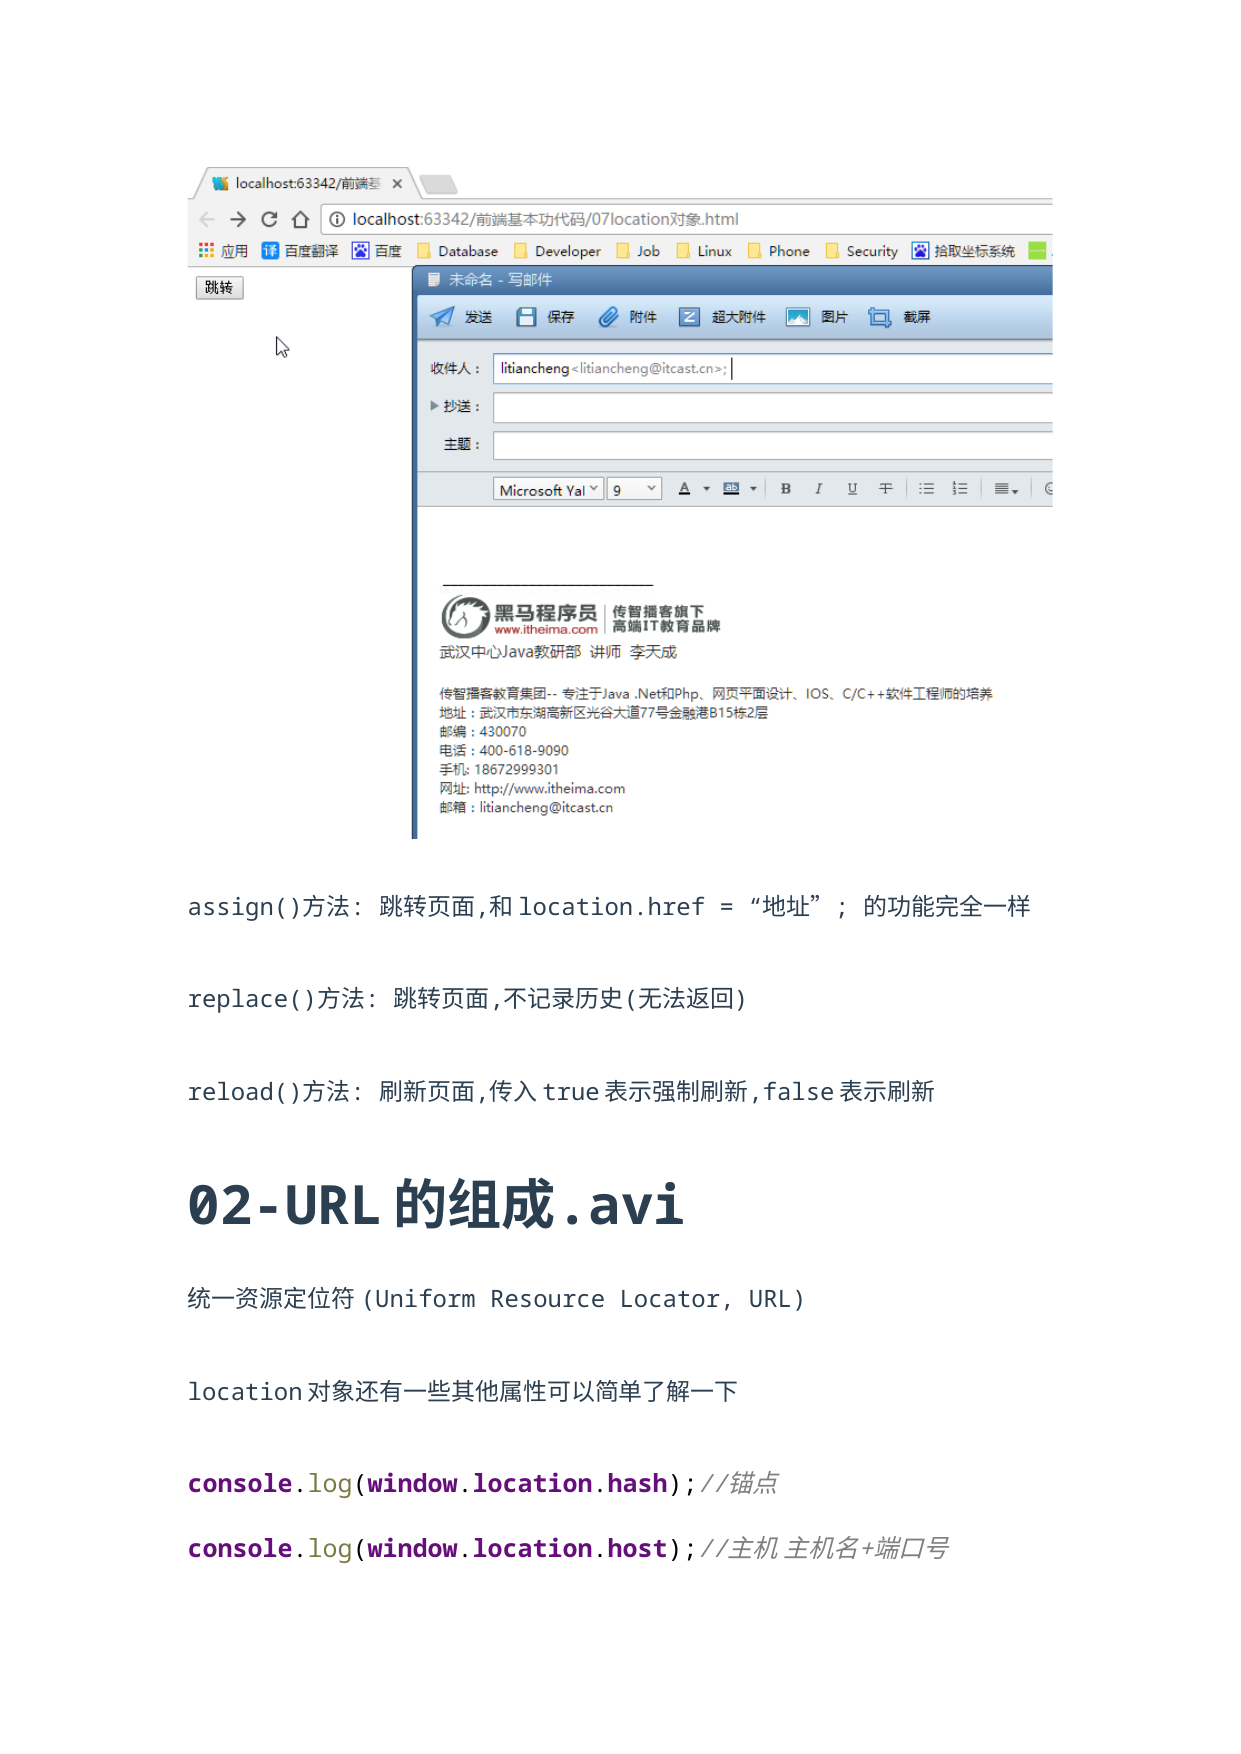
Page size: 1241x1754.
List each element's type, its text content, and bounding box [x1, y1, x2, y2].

text assign()方法: 跳转页面,和location.href = “地址”; 的功能完全一样 [187, 872, 1053, 937]
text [187, 1449, 1053, 1579]
text 统一资源定位符 (Uniform Resource Locator, URL) [187, 1264, 1053, 1329]
text location对象还有一些其他属性可以简单了解一下 [187, 1357, 1053, 1422]
picture [187, 167, 1053, 839]
text replace()方法: 跳转页面,不记录历史(无法返回) [187, 964, 1053, 1029]
text reload()方法: 刷新页面,传入true表示强制刷新,false表示刷新 [187, 1057, 1053, 1122]
text 02-URL的组成.avi [187, 1152, 1053, 1249]
